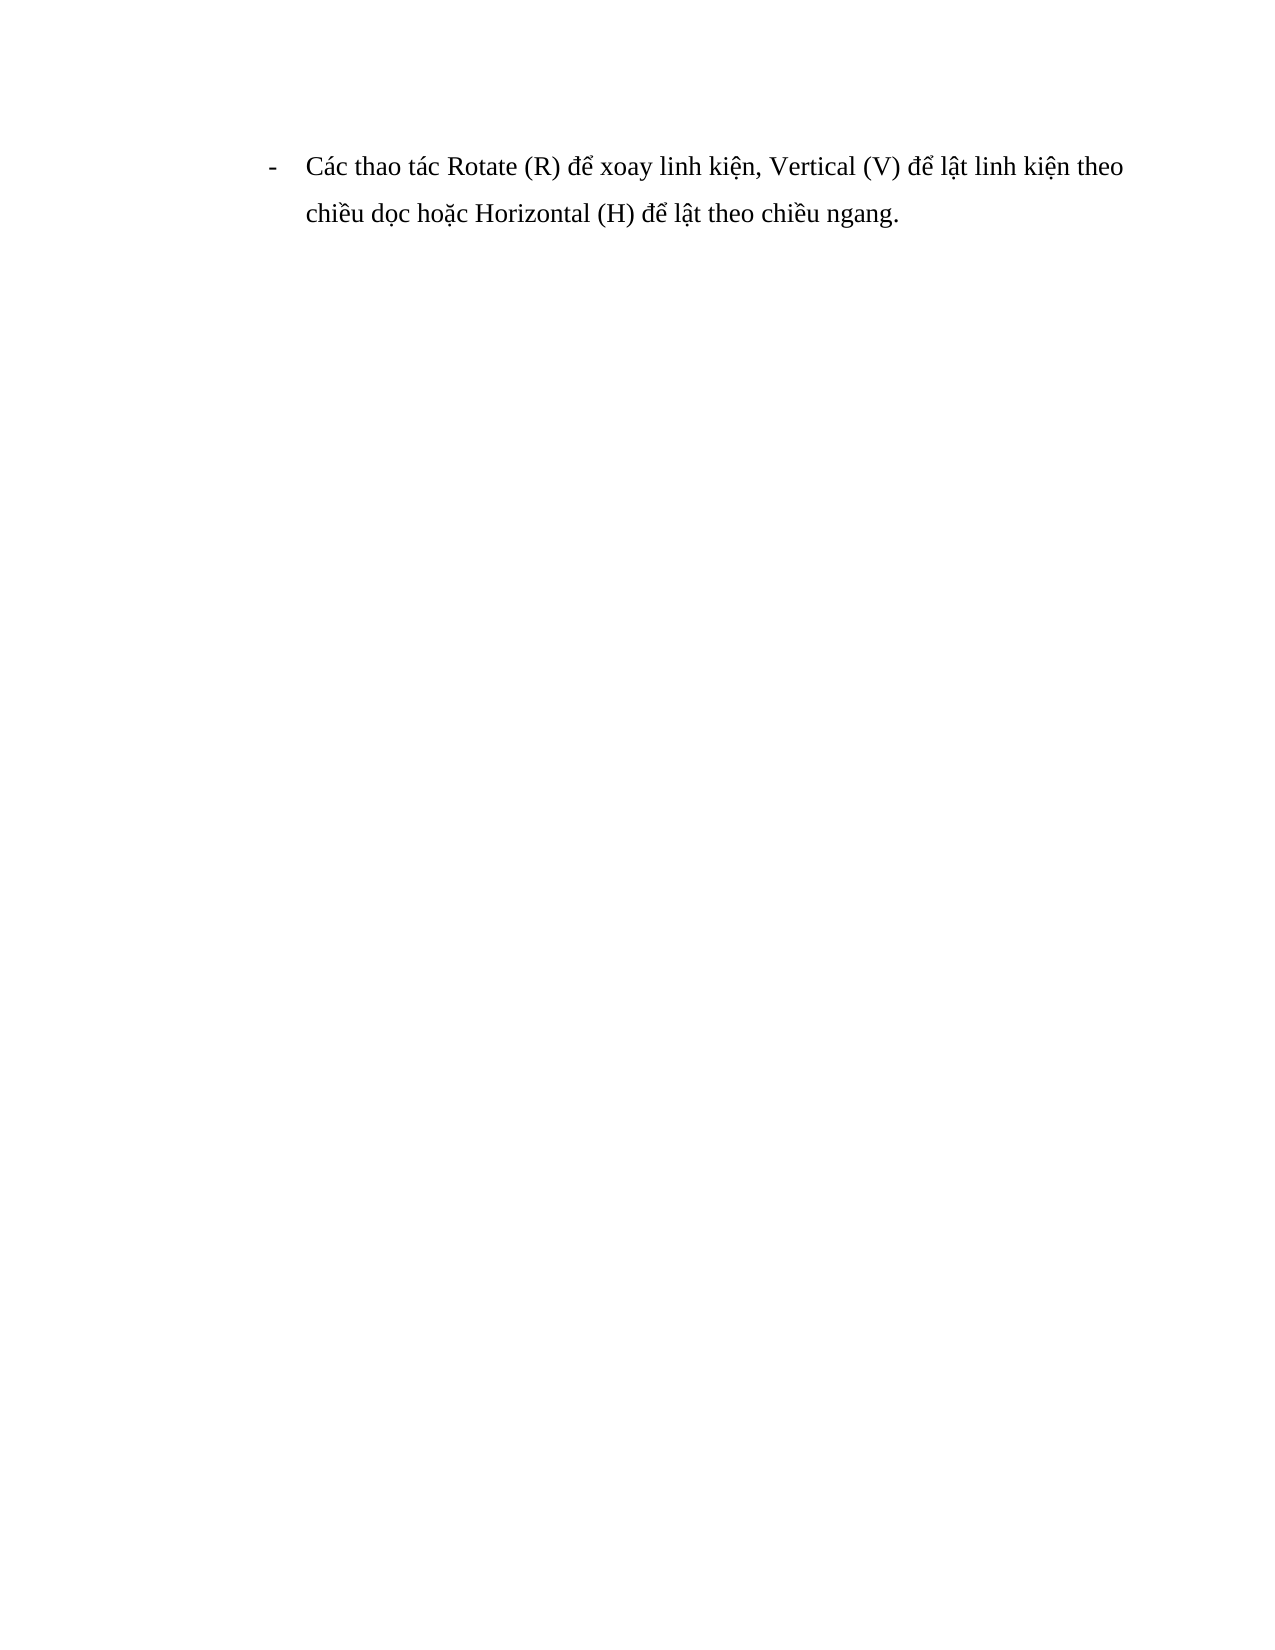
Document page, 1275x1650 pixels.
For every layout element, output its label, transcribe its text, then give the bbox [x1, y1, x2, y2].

list Các thao tác Rotate (R) để xoay linh kiện, Vertical (V) để lật linh kiện theo chiều dọc hoặc Horizontal (H) để lật theo chiều ngang. [268, 150, 1125, 228]
